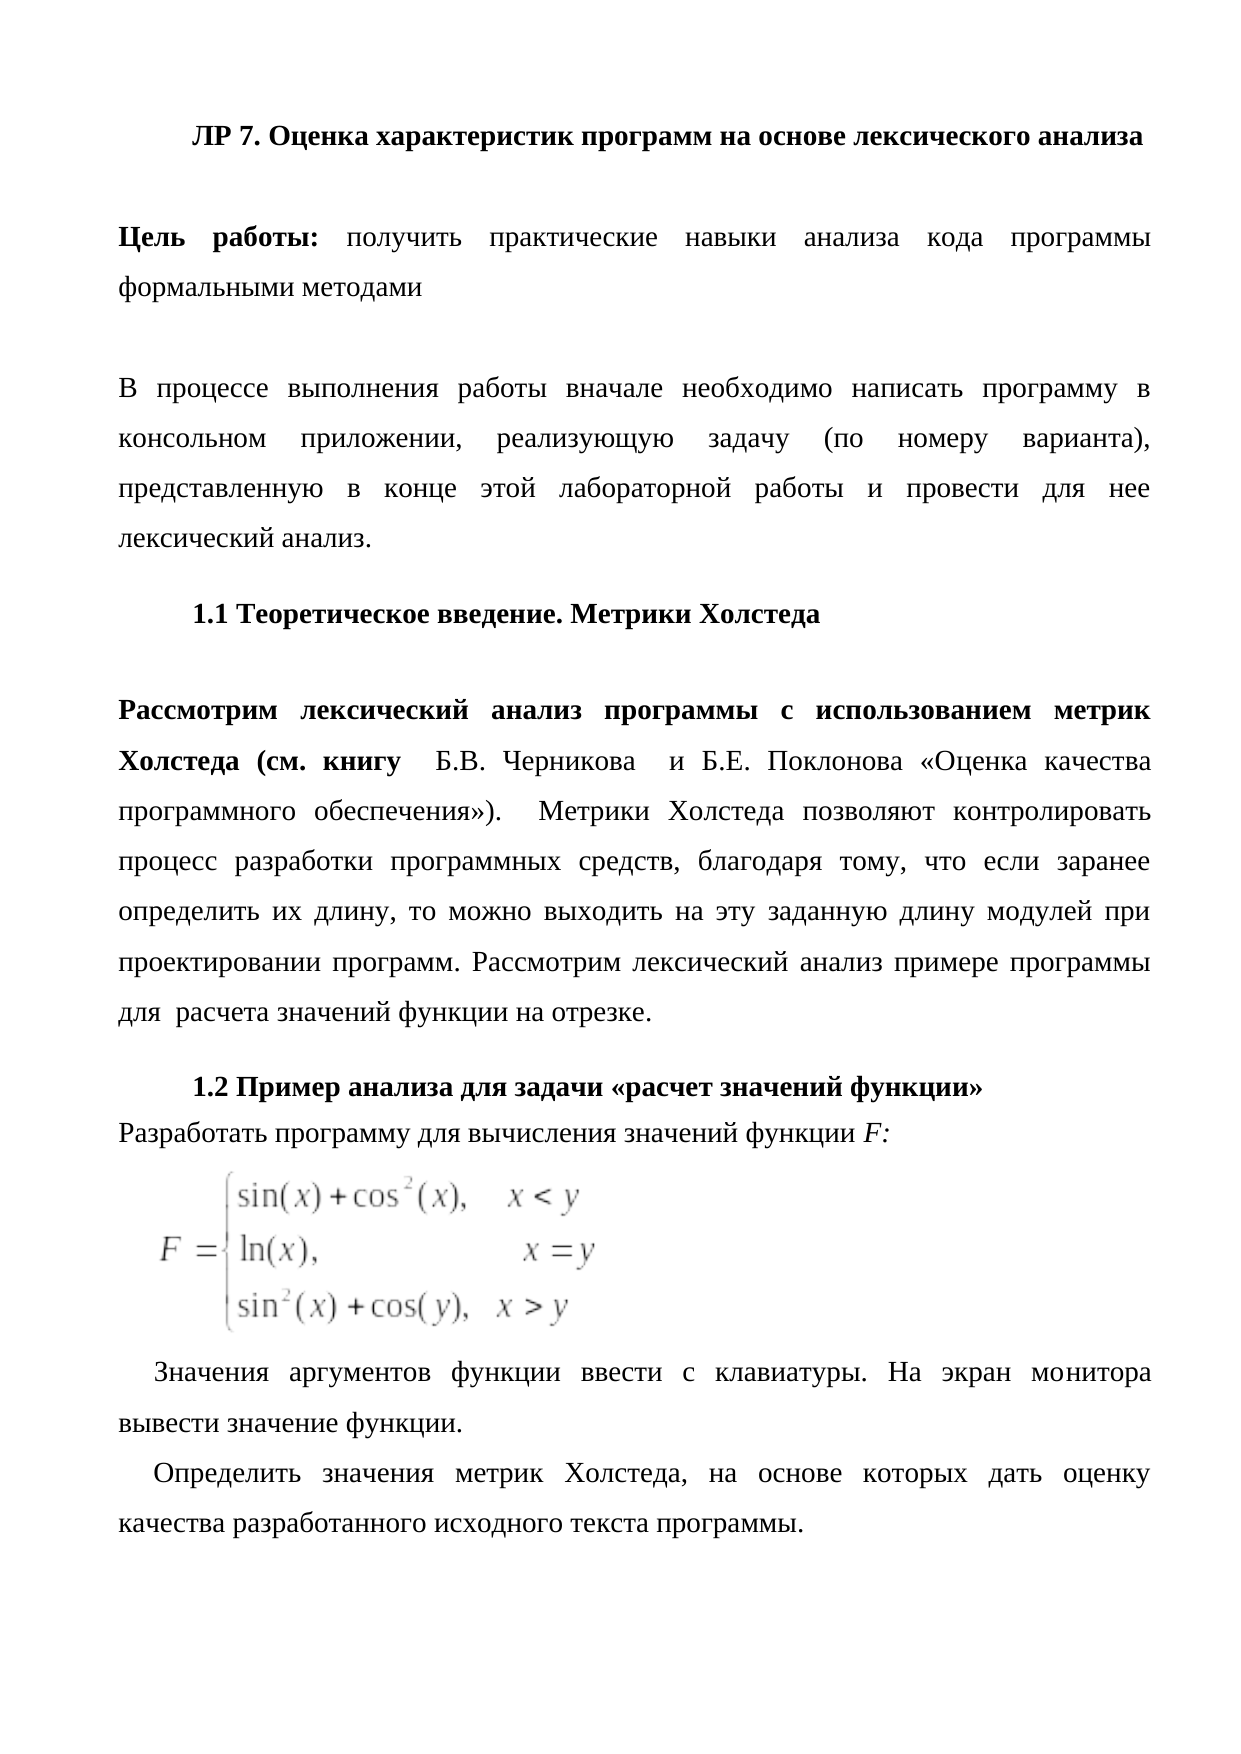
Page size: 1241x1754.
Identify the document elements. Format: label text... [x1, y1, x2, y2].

text Рассмотрим лексический анализ программы с использованием метрик Холстеда (см. книгу Б.В. Черникова и Б.Е. Поклонова «Оценка качества программного обеспечения»). Метрики Холстеда позволяют контролировать процесс разработки программных средств, благодаря тому, что если заранее определить их длину, то можно выходить на эту заданную длину модулей при проектировании программ. Рассмотрим лексический анализ примере программы для расчета значений функции на отрезке. [118, 692, 1152, 1028]
subtitle 1.2 Пример анализа для задачи «расчет значений функции» [192, 1069, 1152, 1103]
text Разработать программу для вычисления значений функции F: [118, 1116, 1152, 1149]
text Цель работы: получить практические навыки анализа кода программы формальными методами [118, 219, 1152, 303]
text Определить значения метрик Холстеда, на основе которых дать оценку качества разработанного исходного текста программы. [118, 1455, 1152, 1539]
text ЛР 7. Оценка характеристик программ на основе лексического анализа [118, 118, 1152, 152]
text В процессе выполнения работы вначале необходимо написать программу в консольном приложении, реализующую задачу (по номеру варианта), представленную в конце этой лабораторной работы и провести для нее лексический анализ. [118, 370, 1152, 554]
text Значения аргументов функции ввести с клавиатуры. На экран монитора вывести значение функции. [118, 1354, 1152, 1438]
subtitle 1.1 Теоретическое введение. Метрики Холстеда [192, 596, 1152, 629]
